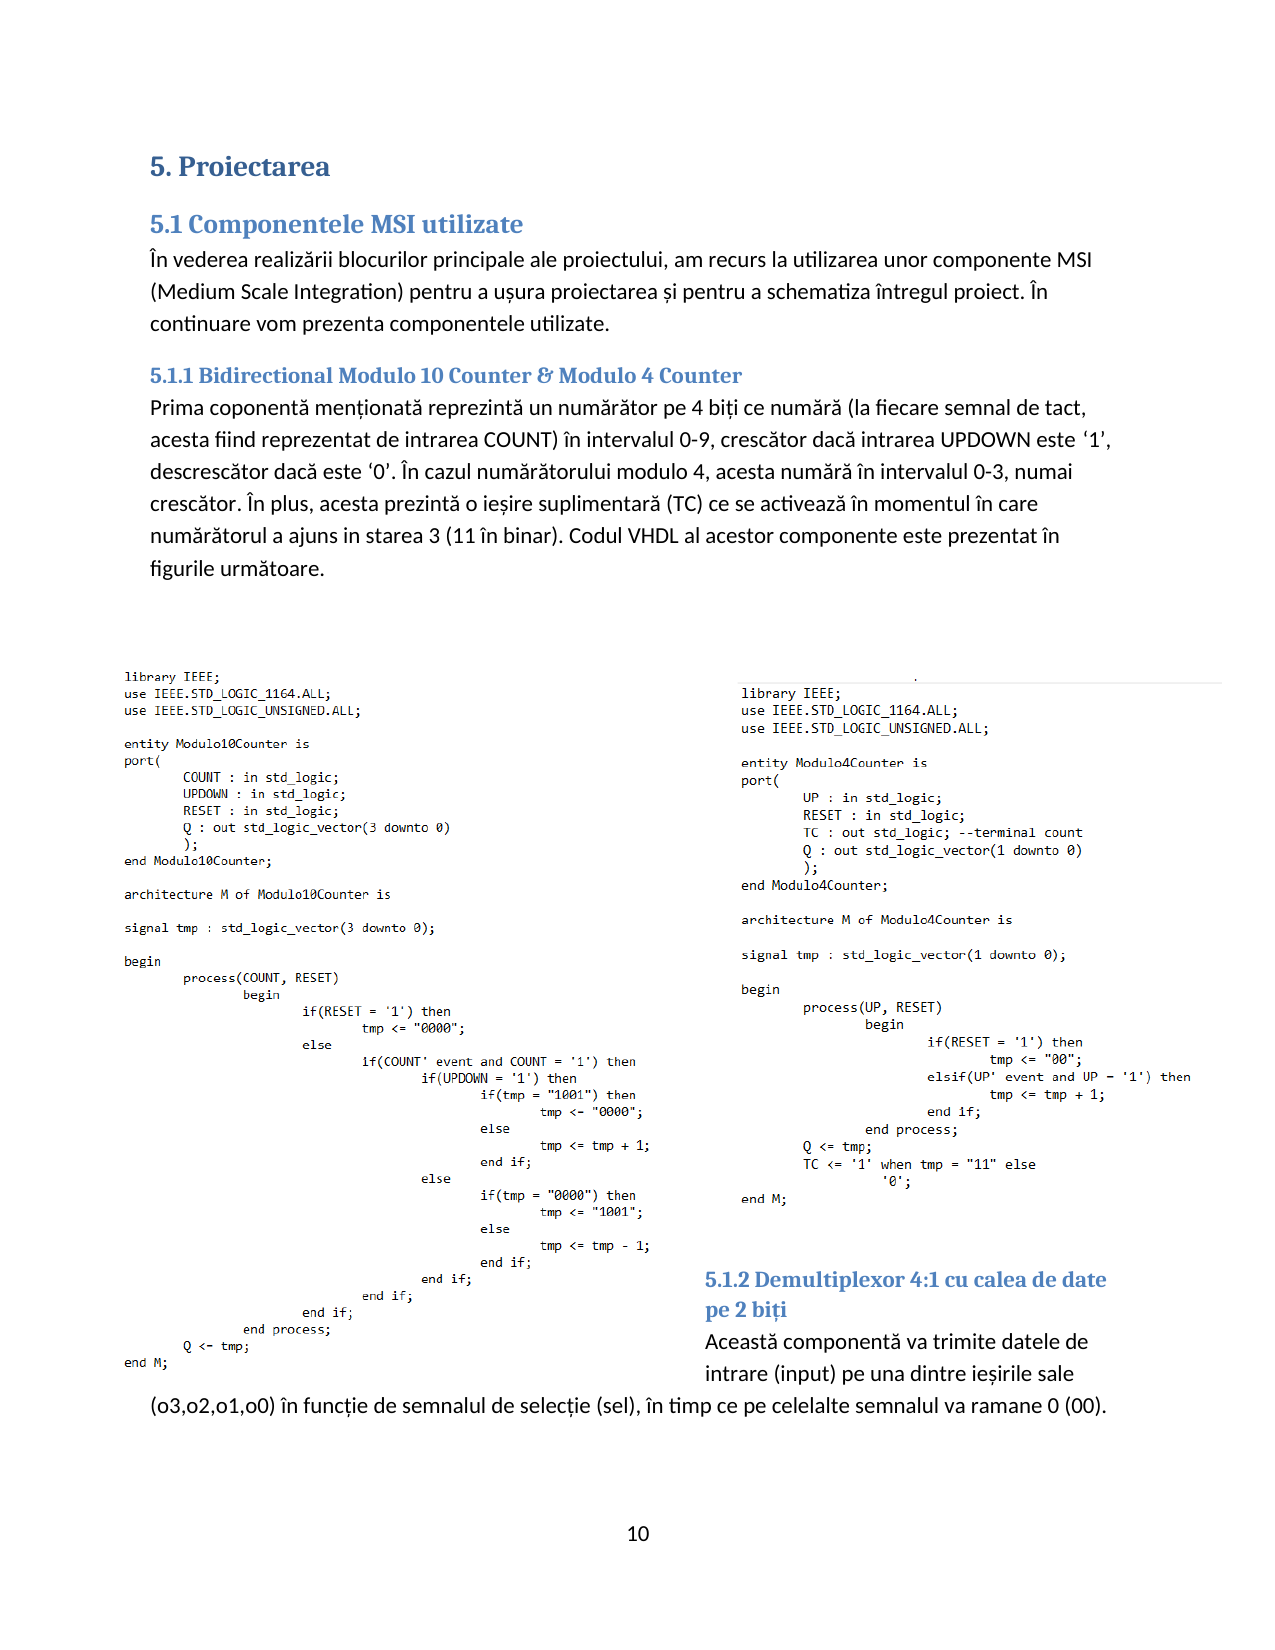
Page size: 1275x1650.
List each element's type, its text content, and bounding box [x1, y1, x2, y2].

subtitle 5.1.1 Bidirectional Modulo 10 Counter & Modulo 4 Counter [150, 362, 1125, 389]
subtitle 5.1 Componentele MSI utilizate [150, 209, 1125, 241]
subtitle 5.1.2 Demultiplexor 4:1 cu calea de date pe 2 biți [687, 884, 1125, 1323]
picture [120, 668, 687, 1378]
text În vederea realizării blocurilor principale ale proiectului, am recurs la utilizarea unor componente MSI (Medium Scale Integration) pentru a ușura proiectarea și pentru a schematiza întregul proiect. În continuare vom prezenta componentele utilizate. [150, 245, 1125, 337]
text Prima coponentă menționată reprezintă un numărător pe 4 biți ce numără (la fiecare semnal de tact, acesta fiind reprezentat de intrarea COUNT) în intervalul 0-9, crescător dacă intrarea UPDOWN este ‘1’, descrescător dacă este ‘0’. În cazul numărătorului modulo 4, acesta numără în intervalul 0-3, numai crescător. În plus, acesta prezintă o ieșire suplimentară (TC) ce se activează în momentul în care numărătorul a ajuns in starea 3 (11 în binar). Codul VHDL al acestor componente este prezentat în figurile următoare. [150, 393, 1125, 582]
picture [737, 679, 1222, 1214]
text Această componentă va trimite datele de intrare (input) pe una dintre ieșirile sale (o3,o2,o1,o0) în funcție de semnalul de selecție (sel), în timp ce pe celelalte semnalul va ramane 0 (00). [150, 1327, 1125, 1419]
subtitle 5. Proiectarea [150, 150, 1125, 183]
